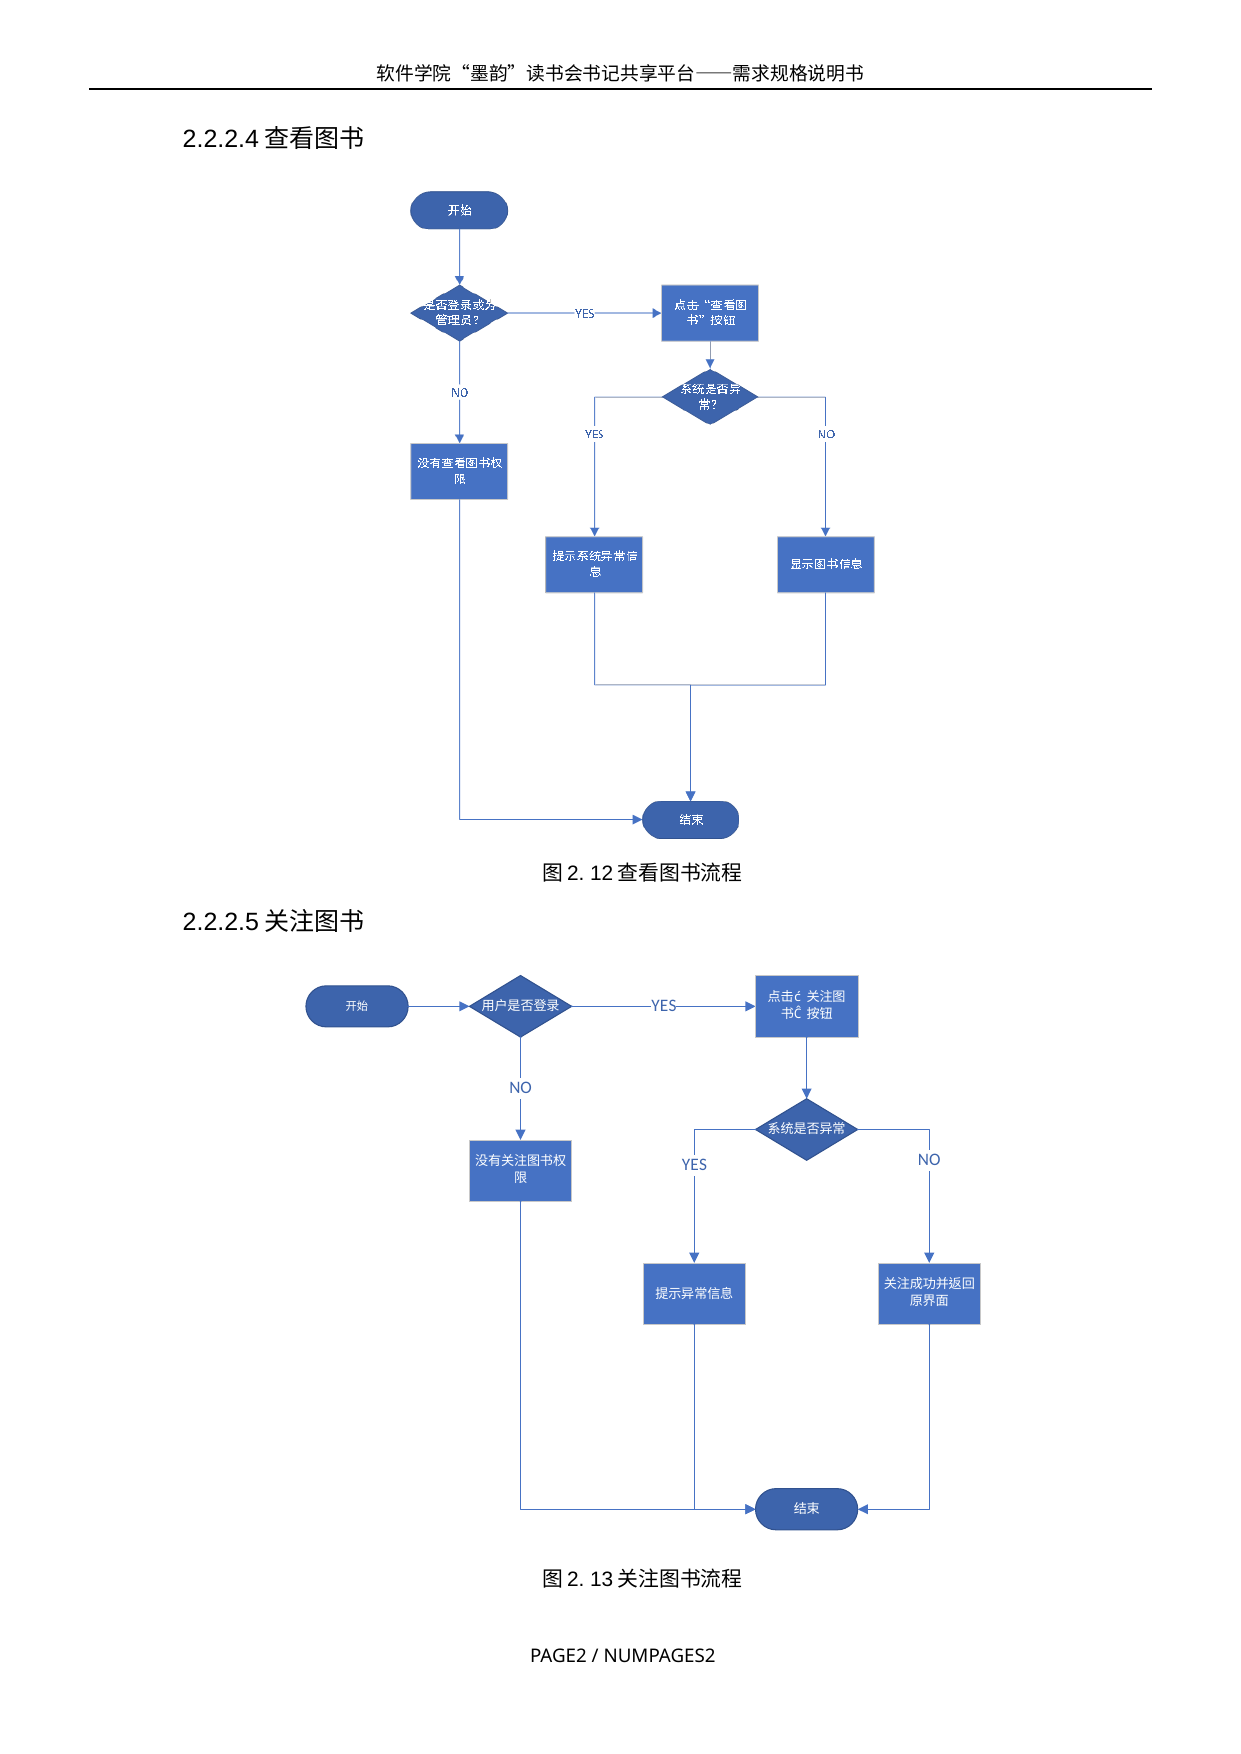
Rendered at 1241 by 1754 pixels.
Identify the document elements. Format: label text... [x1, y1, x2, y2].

subtitle 2.2.2.4查看图书 [132, 118, 1152, 154]
picture [408, 189, 876, 841]
text 图2. 12查看图书流程 [132, 856, 1152, 886]
text 图2. 13关注图书流程 [132, 1562, 1152, 1592]
subtitle 2.2.2.5关注图书 [132, 901, 1152, 937]
